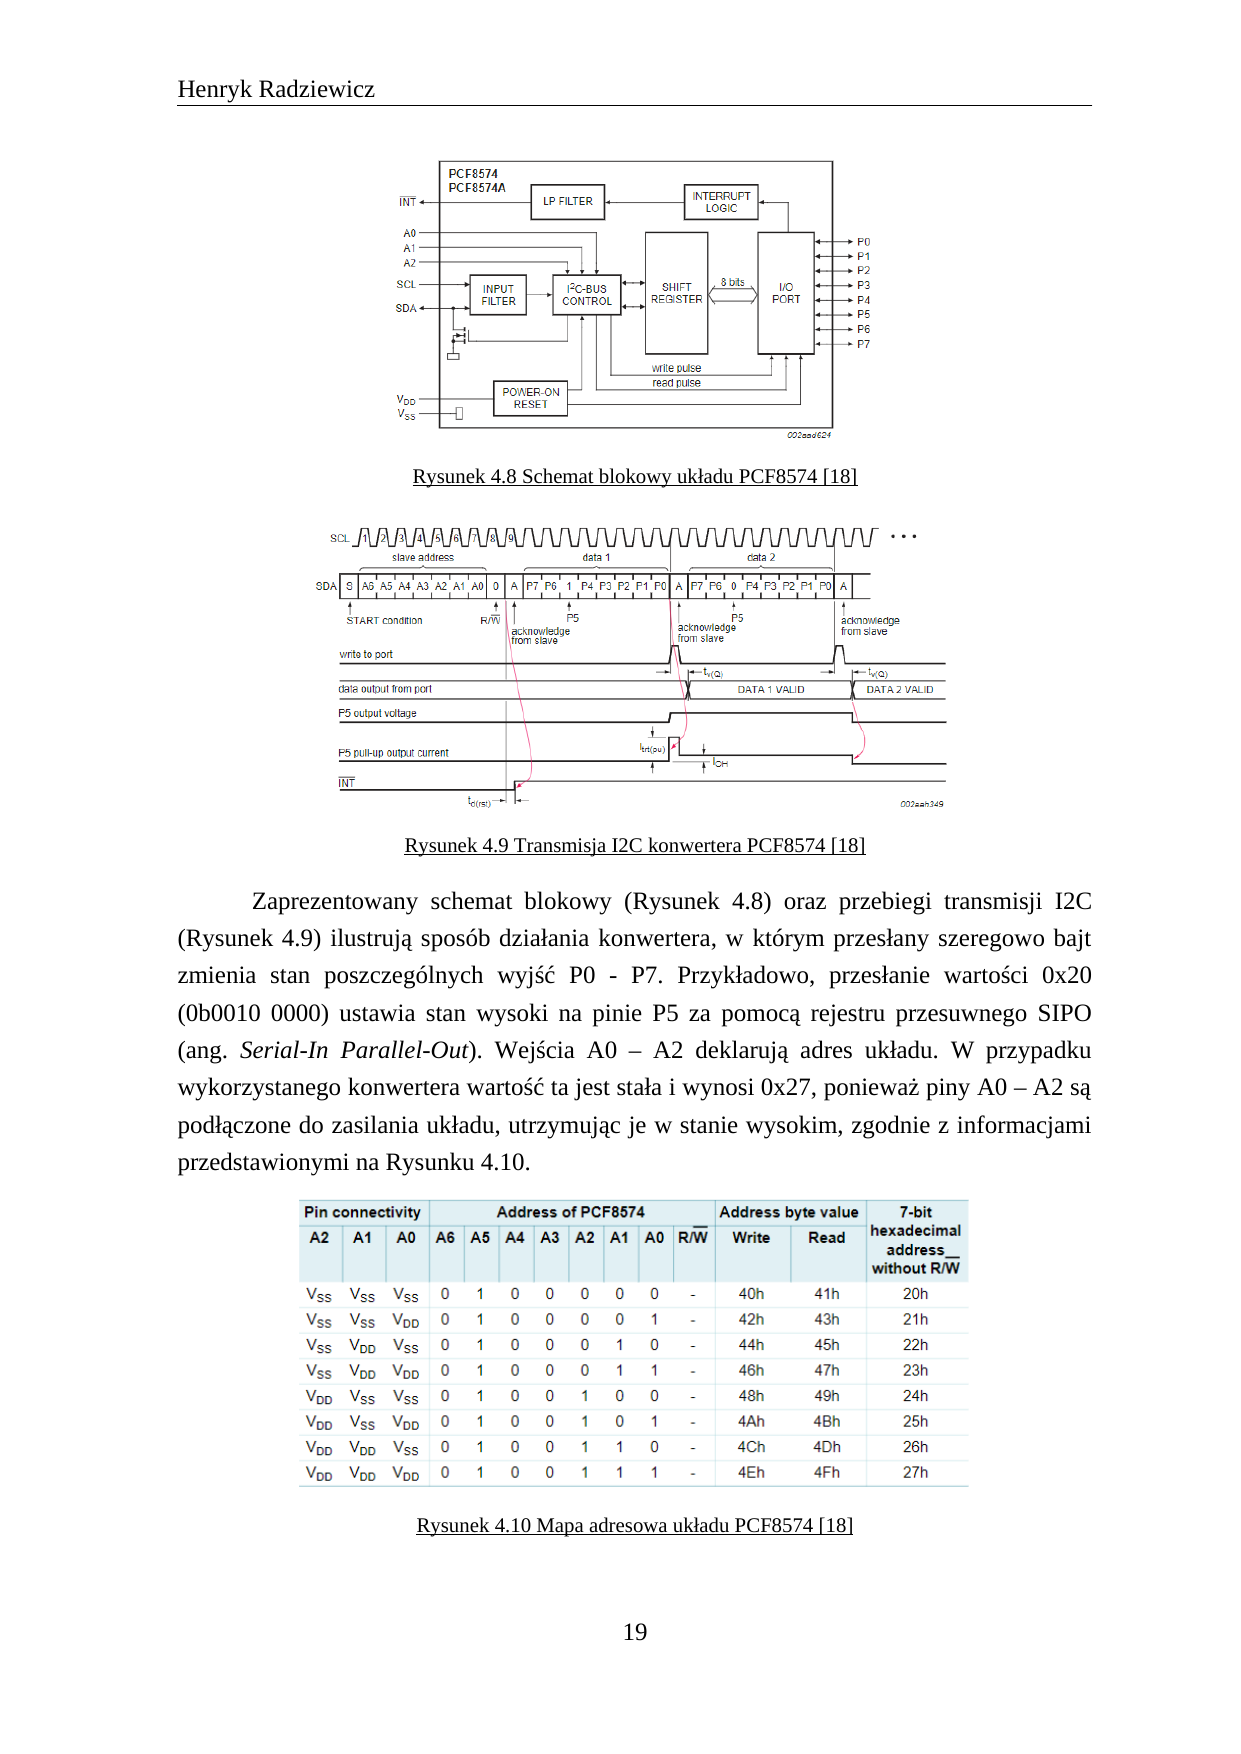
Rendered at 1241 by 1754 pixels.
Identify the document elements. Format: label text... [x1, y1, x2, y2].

text Rysunek 4.10 Mapa adresowa układu PCF8574 [18] [177, 1513, 1092, 1537]
picture [294, 1196, 976, 1493]
text Rysunek 4.8 Schemat blokowy układu PCF8574 [18] [177, 464, 1092, 488]
picture [392, 147, 877, 443]
text Rysunek 4.9 Transmisja I2C konwertera PCF8574 [18] [177, 833, 1092, 857]
picture [314, 516, 955, 813]
text Zaprezentowany schemat blokowy (Rysunek 4.8) oraz przebiegi transmisji I2C (Rysunek 4.9) ilustrują sposób działania konwertera, w którym przesłany szeregowo bajt zmienia stan poszczególnych wyjść P0 - P7. Przykładowo, przesłanie wartości 0x20 (0b0010 0000) ustawia stan wysoki na pinie P5 za pomocą rejestru przesuwnego SIPO (ang. Serial-In Parallel-Out). Wejścia A0 – A2 deklarują adres układu. W przypadku wykorzystanego konwertera wartość ta jest stała i wynosi 0x27, ponieważ piny A0 – A2 są podłączone do zasilania układu, utrzymując je w stanie wysokim, zgodnie z informacjami przedstawionymi na Rysunku 4.10. [177, 886, 1092, 1176]
